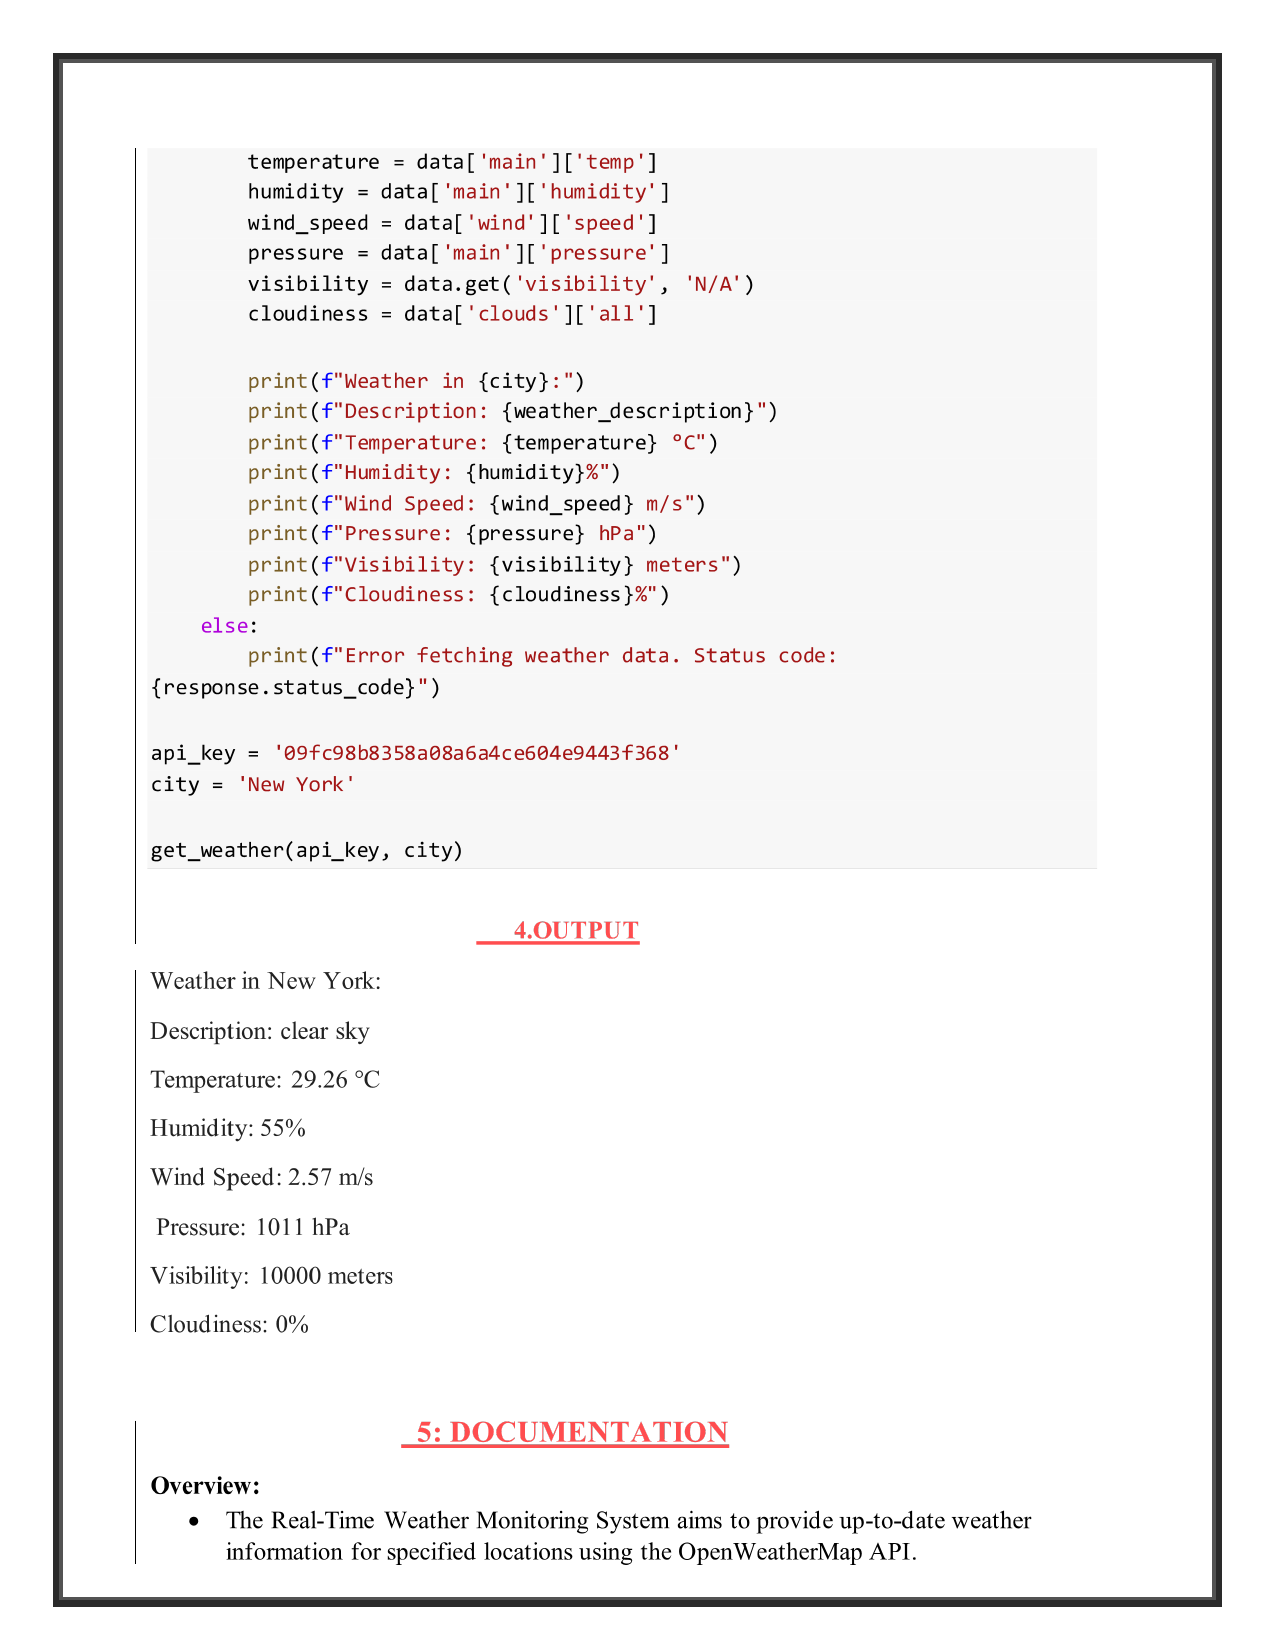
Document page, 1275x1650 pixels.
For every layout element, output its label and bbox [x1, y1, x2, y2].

picture [146, 148, 1098, 945]
picture [149, 970, 393, 1333]
picture [150, 1420, 1032, 1565]
